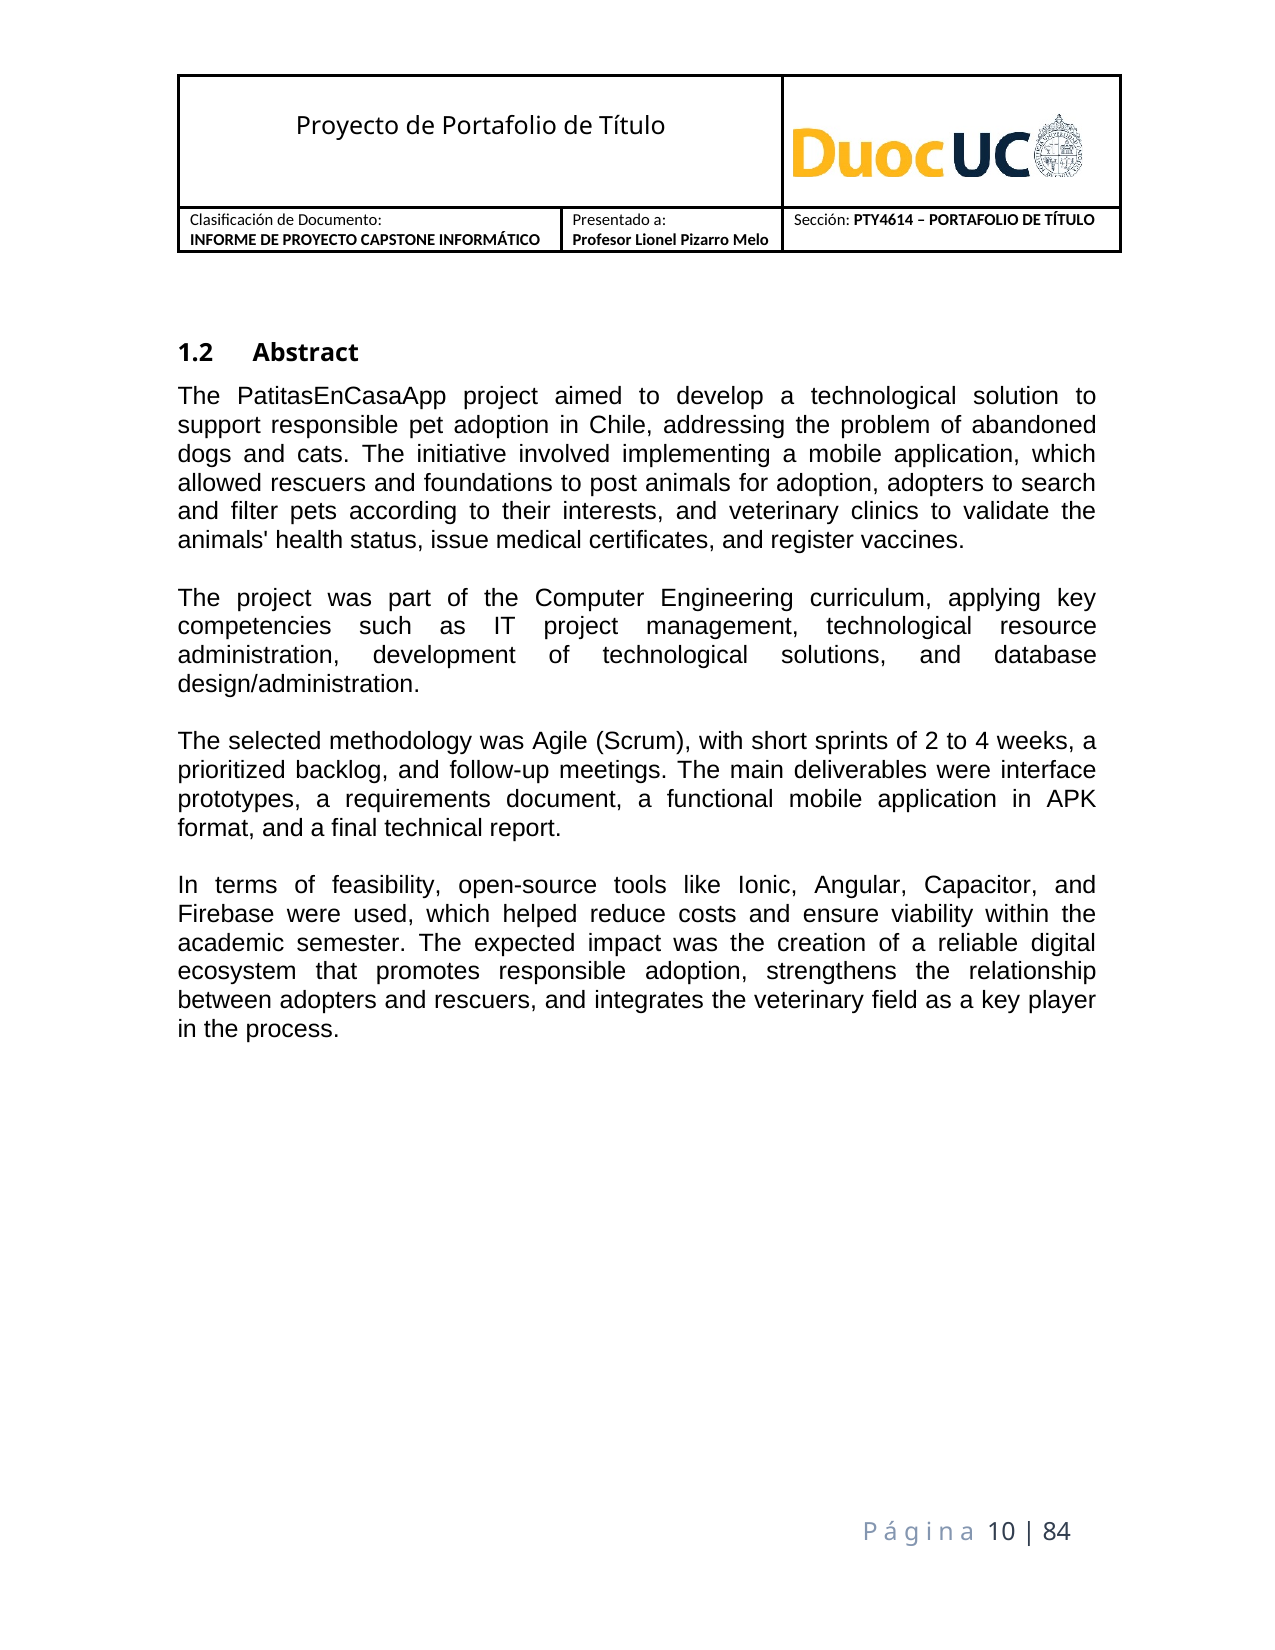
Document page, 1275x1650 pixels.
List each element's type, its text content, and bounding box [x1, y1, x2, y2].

text The project was part of the Computer Engineering curriculum, applying key competencies such as IT project management, technological resource administration, development of technological solutions, and database design/administration. [177, 582, 1098, 697]
text In terms of feasibility, open-source tools like Ionic, Angular, Capacitor, and Firebase were used, which helped reduce costs and ensure viability within the academic semester. The expected impact was the creation of a reliable digital ecosystem that promotes responsible adoption, strengthens the relationship between adopters and rescuers, and integrates the veterinary field as a key player in the process. [177, 870, 1098, 1042]
text The PatitasEnCasaApp project aimed to develop a technological solution to support responsible pet adoption in Chile, addressing the problem of abandoned dogs and cats. The initiative involved implementing a mobile application, which allowed rescuers and foundations to post animals for adoption, adopters to search and filter pets according to their interests, and veterinary clinics to validate the animals' health status, issue medical certificates, and register vaccines. [177, 381, 1098, 554]
subtitle Abstract [177, 335, 1098, 369]
text The selected methodology was Agile (Scrum), with short sprints of 2 to 4 weeks, a prioritized backlog, and follow-up meetings. The main deliverables were interface prototypes, a requirements document, a functional mobile application in APK format, and a final technical report. [177, 726, 1098, 841]
picture [791, 113, 1083, 176]
